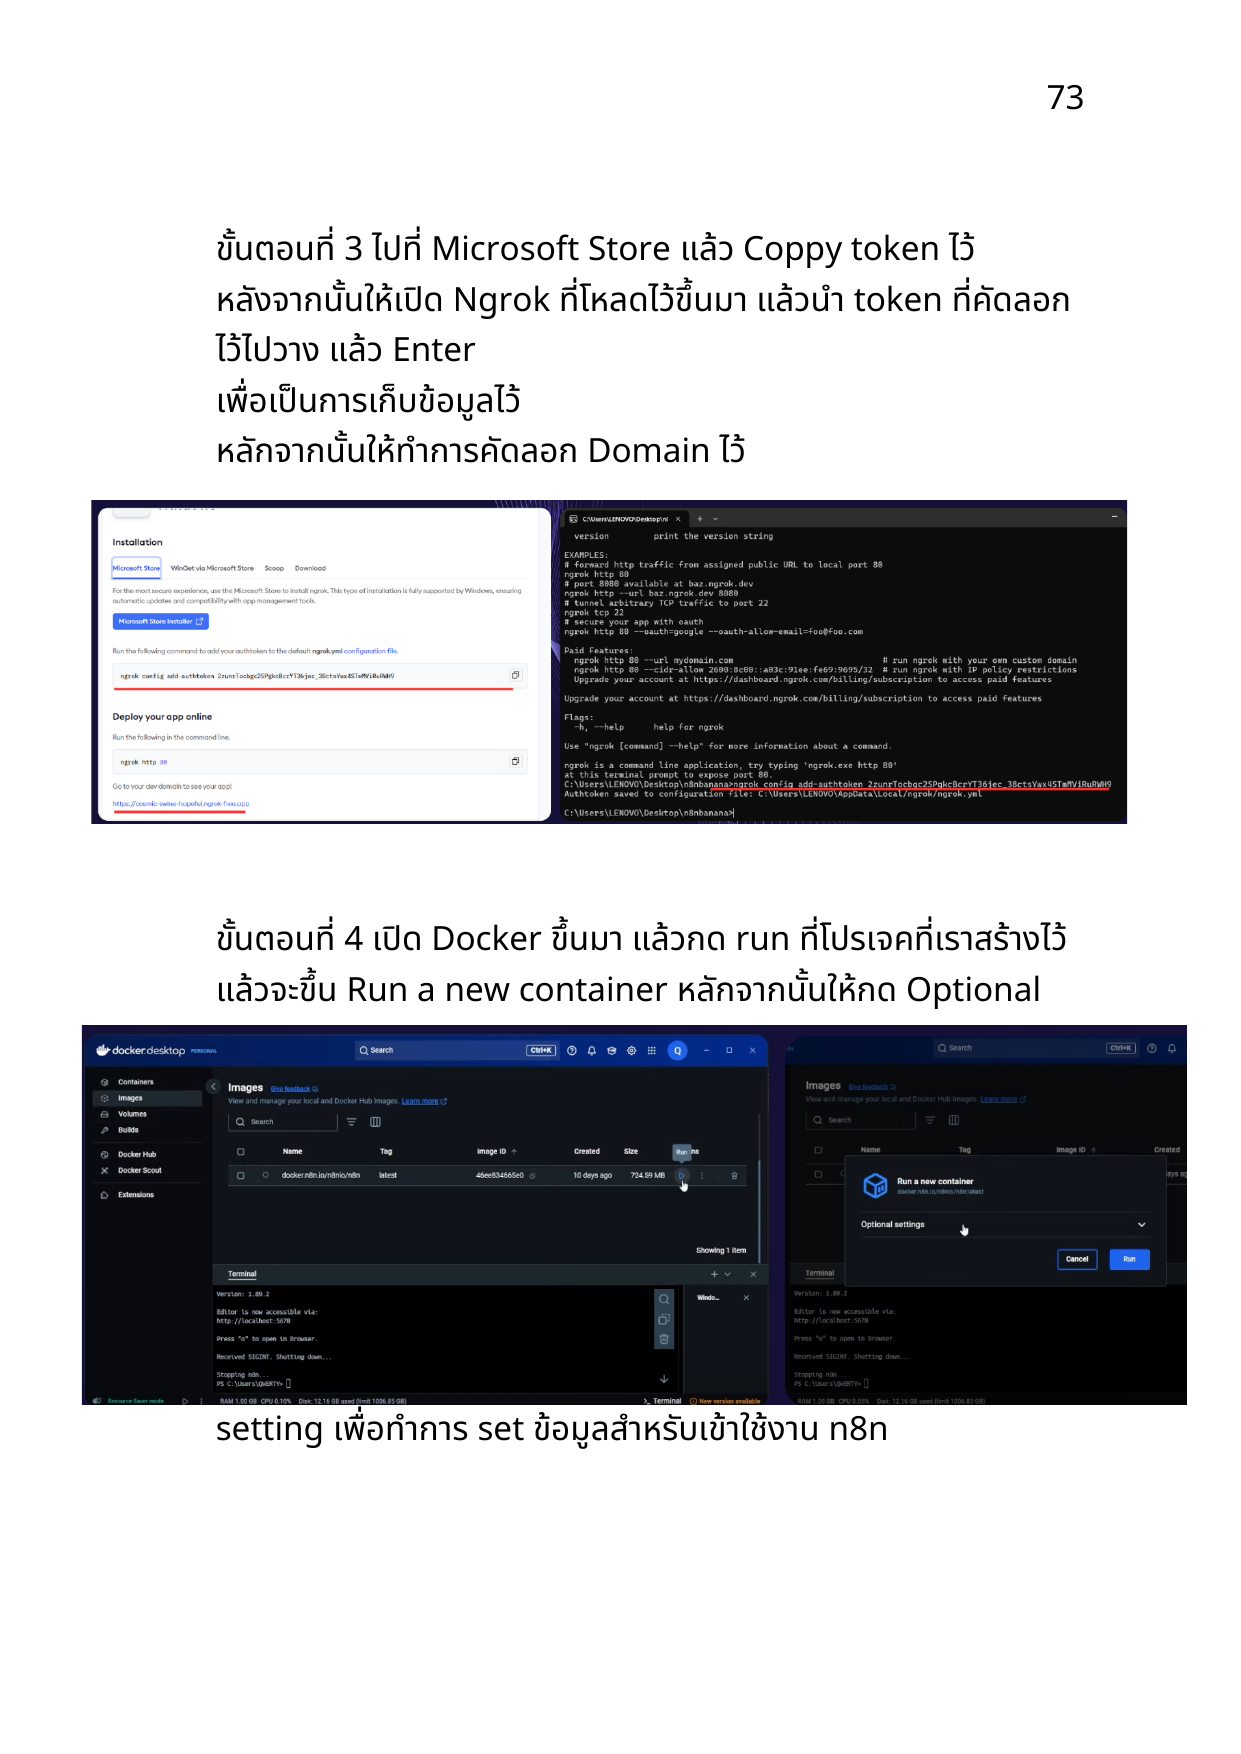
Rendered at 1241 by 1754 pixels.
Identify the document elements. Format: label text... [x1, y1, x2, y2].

text หลักจากนั้นให้ทำการคัดลอก Domain ไว้ [216, 427, 1090, 478]
text ขั้นตอนที่ 4 เปิด Docker ขึ้นมา แล้วกด run ที่โปรเจคที่เราสร้างไว้ แล้วจะขึ้น Run a new container หลักจากนั้นให้กด Optional setting เพื่อทำการ set ข้อมูลสำหรับเข้าใช้งาน n8n [216, 915, 1090, 1025]
text ขั้นตอนที่ 3 ไปที่ Microsoft Store แล้ว Coppy token ไว้ [216, 225, 1090, 276]
picture [91, 500, 1128, 824]
text หลังจากนั้นให้เปิด Ngrok ที่โหลดไว้ขึ้นมา แล้วนำ token ที่คัดลอกไว้ไปวาง แล้ว Enter [216, 276, 1090, 377]
text เพื่อเป็นการเก็บข้อมูลไว้ [216, 377, 1090, 427]
picture [81, 1025, 1187, 1405]
text ขั้นตอนที่ 4 เปิด Docker ขึ้นมา แล้วกด run ที่โปรเจคที่เราสร้างไว้ แล้วจะขึ้น Run a new container หลักจากนั้นให้กด Optional setting เพื่อทำการ set ข้อมูลสำหรับเข้าใช้งาน n8n [216, 1405, 1090, 1455]
